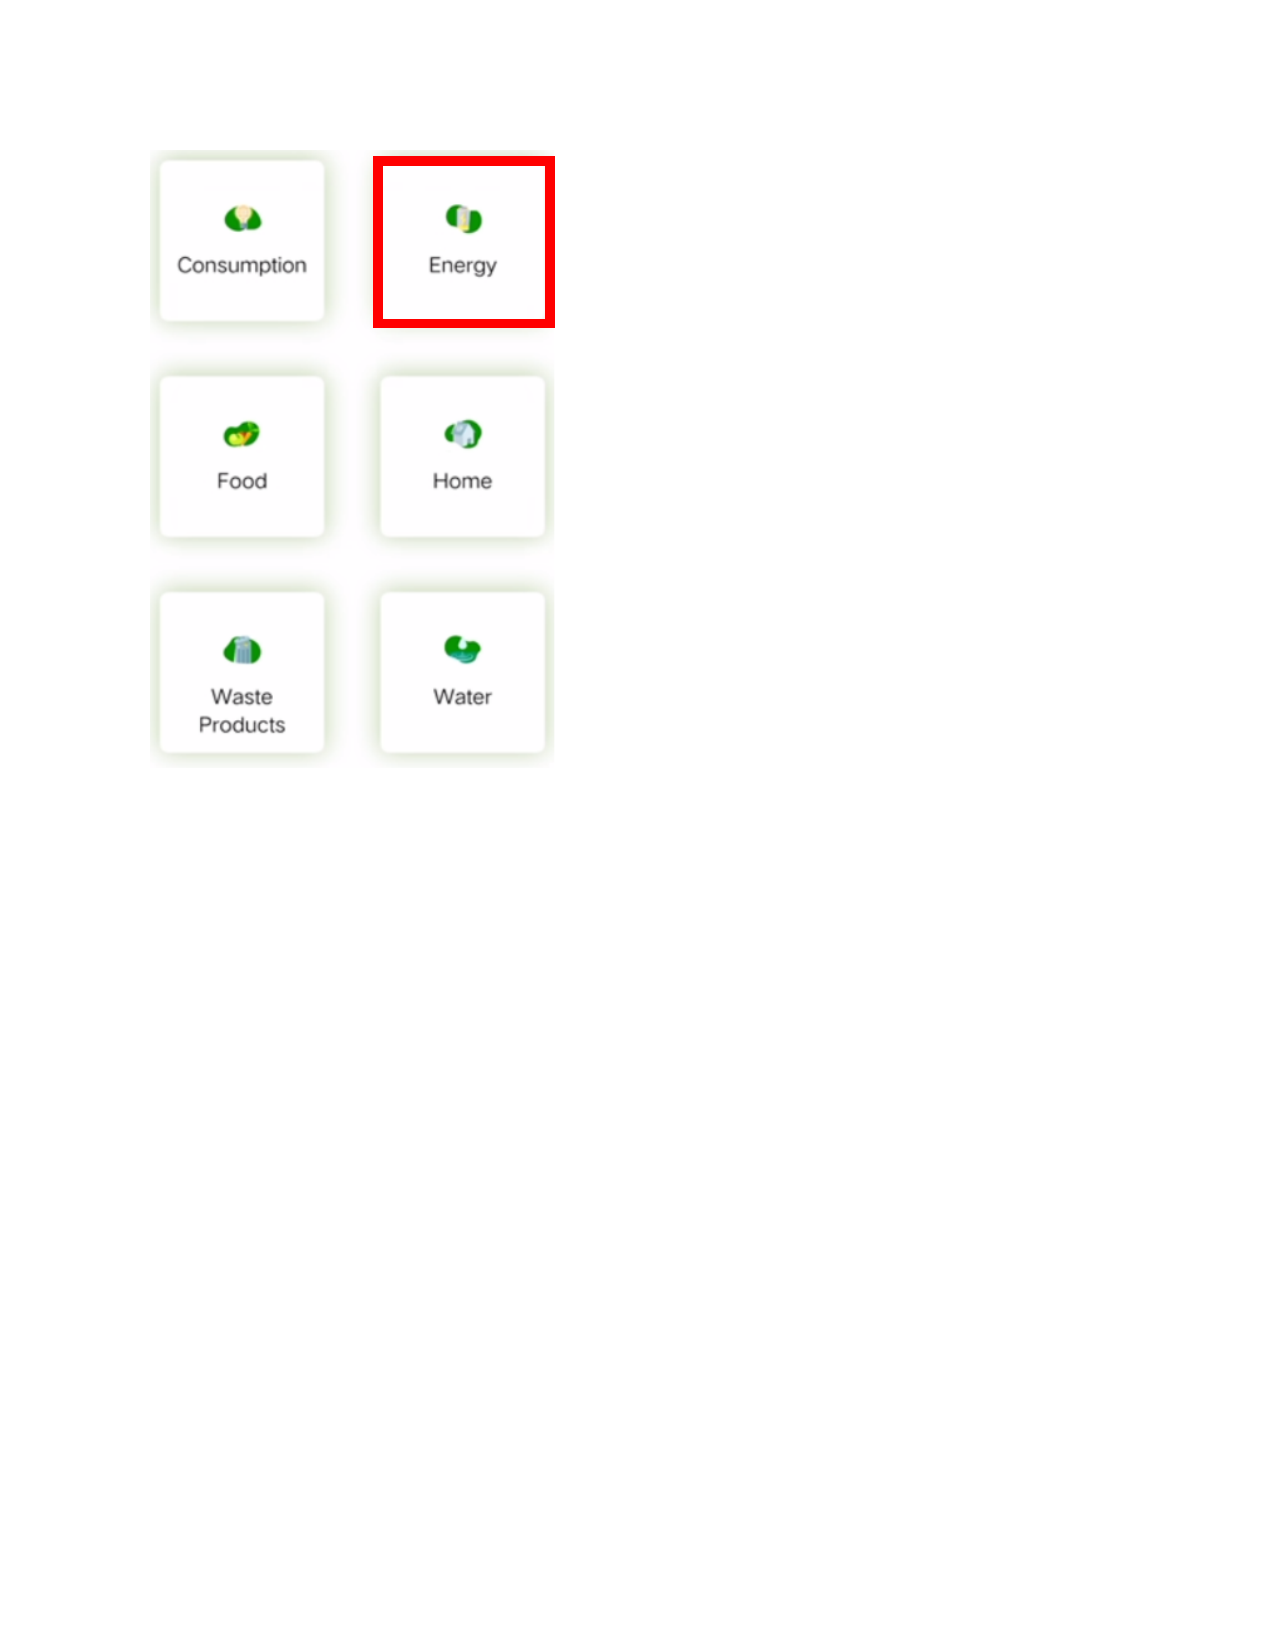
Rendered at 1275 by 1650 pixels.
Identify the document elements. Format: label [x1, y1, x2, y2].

picture [150, 150, 555, 768]
picture [383, 166, 545, 319]
